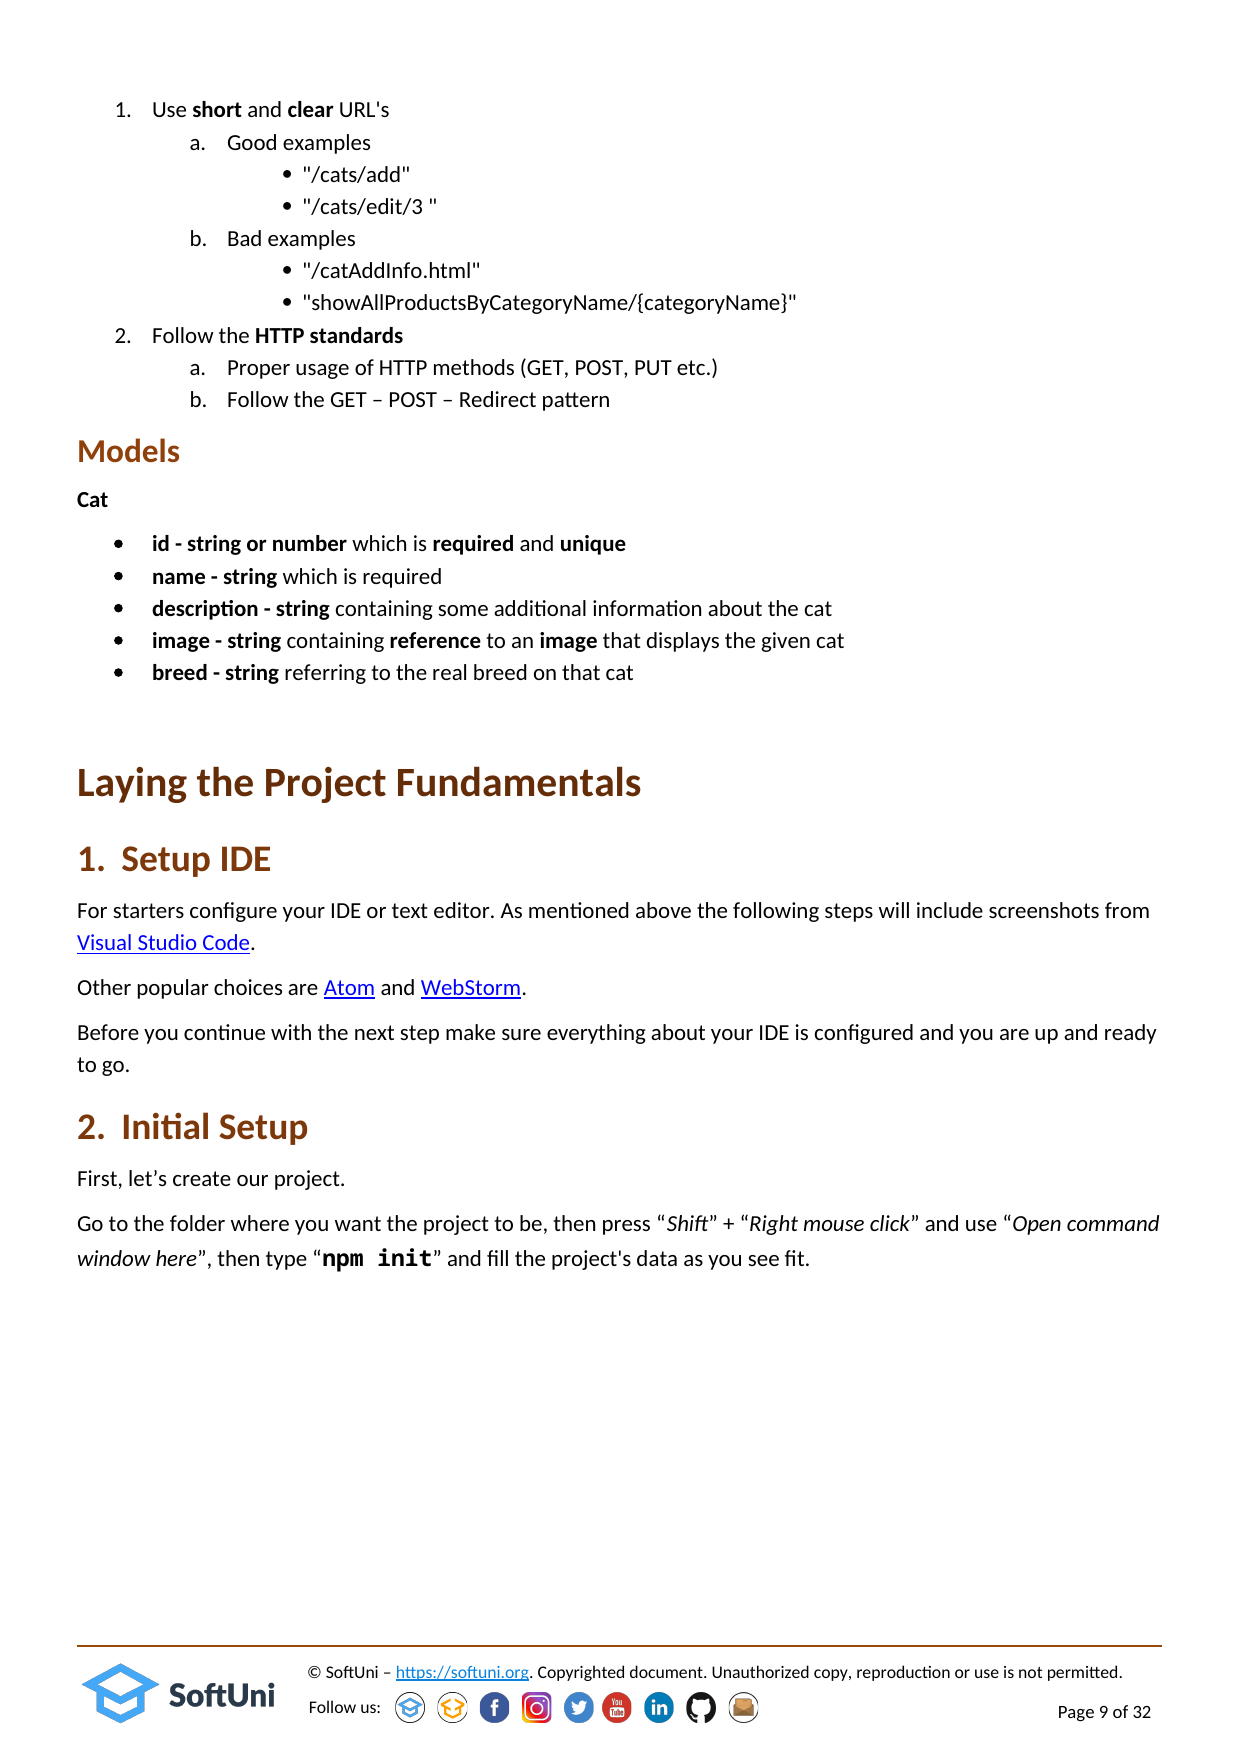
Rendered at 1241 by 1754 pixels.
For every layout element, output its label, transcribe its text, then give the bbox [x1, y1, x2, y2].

picture [658, 1705, 667, 1714]
list Proper usage of HTTP methods (GET, POST, PUT etc.) [189, 353, 1163, 381]
list breed - string referring to the real breed on that cat [114, 658, 1163, 686]
list Follow the GET – POST – Redirect pattern [189, 385, 1163, 413]
list name - string which is required [114, 562, 1163, 590]
subtitle Laying the Project Fundamentals [77, 756, 1163, 807]
list "/cats/add" [283, 160, 1163, 188]
picture [644, 1714, 653, 1723]
list image - string containing reference to an image that displays the given cat [114, 626, 1163, 654]
list description - string containing some additional information about the cat [114, 594, 1163, 622]
text Other popular choices are Atom and WebStorm. [77, 973, 1163, 1001]
list "/catAddInfo.html" [283, 256, 1163, 284]
picture [75, 1658, 281, 1729]
list "/cats/edit/3 " [283, 192, 1163, 220]
list Bad examples [189, 224, 1163, 252]
list "showAllProductsByCategoryName/{categoryName}" [283, 288, 1163, 317]
picture [564, 1692, 594, 1723]
picture [522, 1692, 552, 1723]
list id - string or number which is required and unique [114, 529, 1163, 558]
picture [665, 1692, 674, 1701]
text Cat [77, 485, 1163, 513]
text For starters configure your IDE or text editor. As mentioned above the following steps will include screenshots from Visual Studio Code. [77, 896, 1163, 957]
picture [728, 1692, 759, 1723]
list Follow the HTTP standards [114, 321, 1163, 349]
list Use short and clear URL's [114, 95, 1163, 123]
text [77, 1209, 1163, 1273]
picture [602, 1692, 632, 1723]
subtitle Initial Setup [77, 1103, 1163, 1149]
subtitle Models [77, 430, 1163, 471]
list Good examples [189, 128, 1163, 156]
picture [665, 1714, 674, 1723]
picture [437, 1692, 468, 1723]
picture [479, 1692, 510, 1723]
picture [644, 1692, 653, 1701]
text First, let’s create our project. [77, 1164, 1163, 1192]
subtitle Setup IDE [77, 835, 1163, 881]
picture [395, 1692, 425, 1723]
text Before you continue with the next step make sure everything about your IDE is configured and you are up and ready to go. [77, 1018, 1163, 1078]
picture [686, 1692, 716, 1723]
